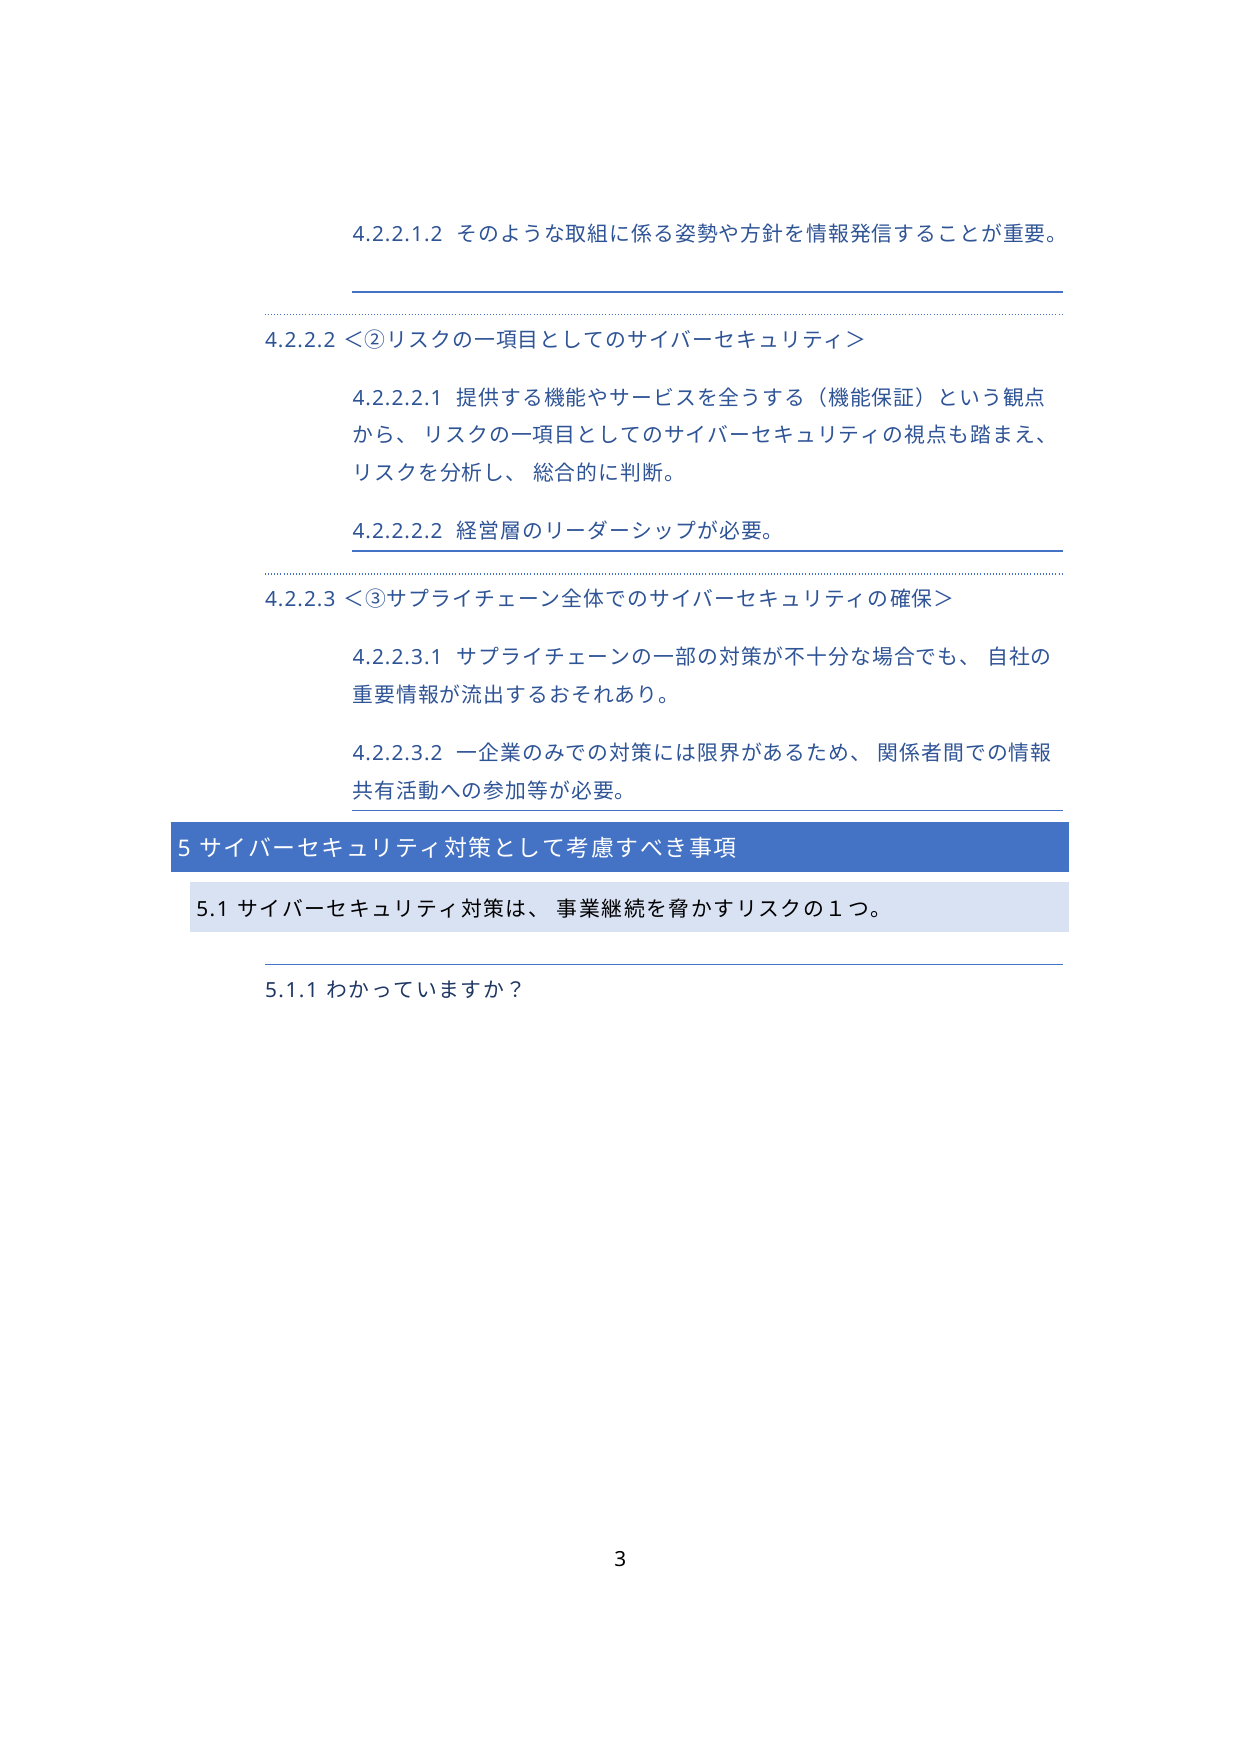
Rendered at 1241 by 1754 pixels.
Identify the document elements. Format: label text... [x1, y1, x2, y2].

text そのような取組に係る姿勢や方針を情報発信することが重要。 [352, 214, 1063, 291]
text ＜③サプライチェーン全体でのサイバーセキュリティの確保＞ [265, 573, 1063, 616]
text ＜②リスクの一項目としてのサイバーセキュリティ＞ [265, 313, 1063, 357]
text 一企業のみでの対策には限界があるため、 関係者間での情報共有活動への参加等が必要。 [352, 733, 1063, 810]
text 経営層のリーダーシップが必要。 [352, 511, 1063, 550]
text わかっていますか？ [265, 965, 1063, 1007]
text サプライチェーンの一部の対策が不十分な場合でも、 自社の重要情報が流出するおそれあり。 [352, 637, 1063, 712]
text サイバーセキュリティ対策は、 事業継続を脅かすリスクの１つ。 [196, 889, 1063, 926]
text 提供する機能やサービスを全うする（機能保証）という観点から、 リスクの一項目としてのサイバーセキュリティの視点も踏まえ、 リスクを分析し、 総合的に判断。 [352, 378, 1063, 490]
text サイバーセキュリティ対策として考慮すべき事項 [177, 828, 1063, 866]
